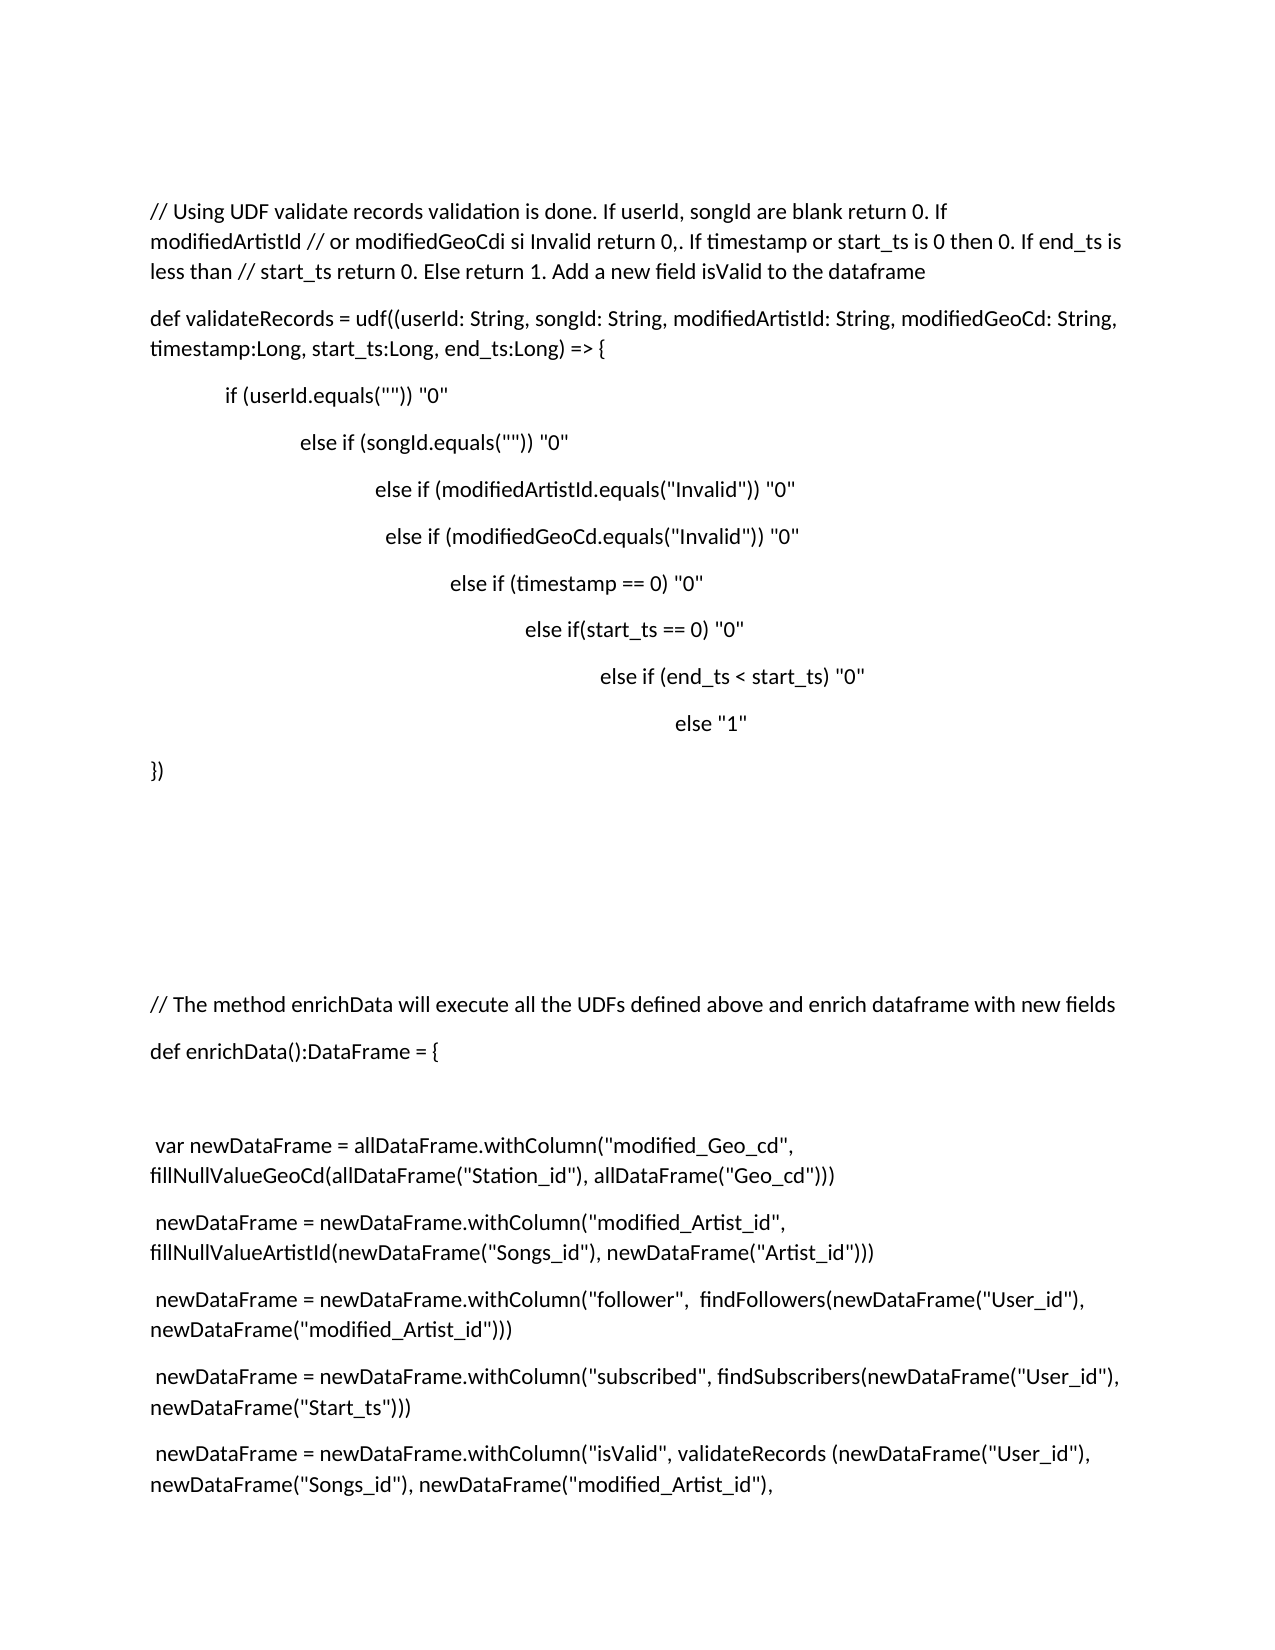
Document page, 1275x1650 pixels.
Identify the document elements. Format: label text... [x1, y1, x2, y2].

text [150, 1439, 1125, 1498]
text // Using UDF validate records validation is done. If userId, songId are blank return 0. If modifiedArtistId // or modifiedGeoCdi si Invalid return 0,. If timestamp or start_ts is 0 then 0. If end_ts is less than // start_ts return 0. Else return 1. Add a new field isValid to the dataframe [150, 197, 1125, 285]
text else if(start_ts == 0) "0" [150, 616, 1125, 644]
text newDataFrame = newDataFrame.withColumn("subscribed", findSubscribers(newDataFrame("User_id"), newDataFrame("Start_ts"))) [150, 1362, 1125, 1421]
text else if (songId.equals("")) "0" [150, 428, 1125, 456]
text def enrichData():DataFrame = { [150, 1037, 1125, 1066]
text else if (timestamp == 0) "0" [150, 569, 1125, 597]
text else if (modifiedGeoCd.equals("Invalid")) "0" [150, 522, 1125, 550]
text else if (modifiedArtistId.equals("Invalid")) "0" [150, 475, 1125, 503]
text var newDataFrame = allDataFrame.withColumn("modified_Geo_cd", fillNullValueGeoCd(allDataFrame("Station_id"), allDataFrame("Geo_cd"))) [150, 1131, 1125, 1189]
text def validateRecords = udf((userId: String, songId: String, modifiedArtistId: String, modifiedGeoCd: String, timestamp:Long, start_ts:Long, end_ts:Long) => { [150, 304, 1125, 362]
text else "1" [150, 709, 1125, 737]
text else if (end_ts < start_ts) "0" [150, 662, 1125, 691]
text newDataFrame = newDataFrame.withColumn("modified_Artist_id", fillNullValueArtistId(newDataFrame("Songs_id"), newDataFrame("Artist_id"))) [150, 1208, 1125, 1267]
text }) [150, 756, 1125, 784]
text // The method enrichData will execute all the UDFs defined above and enrich dataframe with new fields [150, 991, 1125, 1019]
text if (userId.equals("")) "0" [150, 381, 1125, 409]
text newDataFrame = newDataFrame.withColumn("follower", findFollowers(newDataFrame("User_id"), newDataFrame("modified_Artist_id"))) [150, 1285, 1125, 1344]
